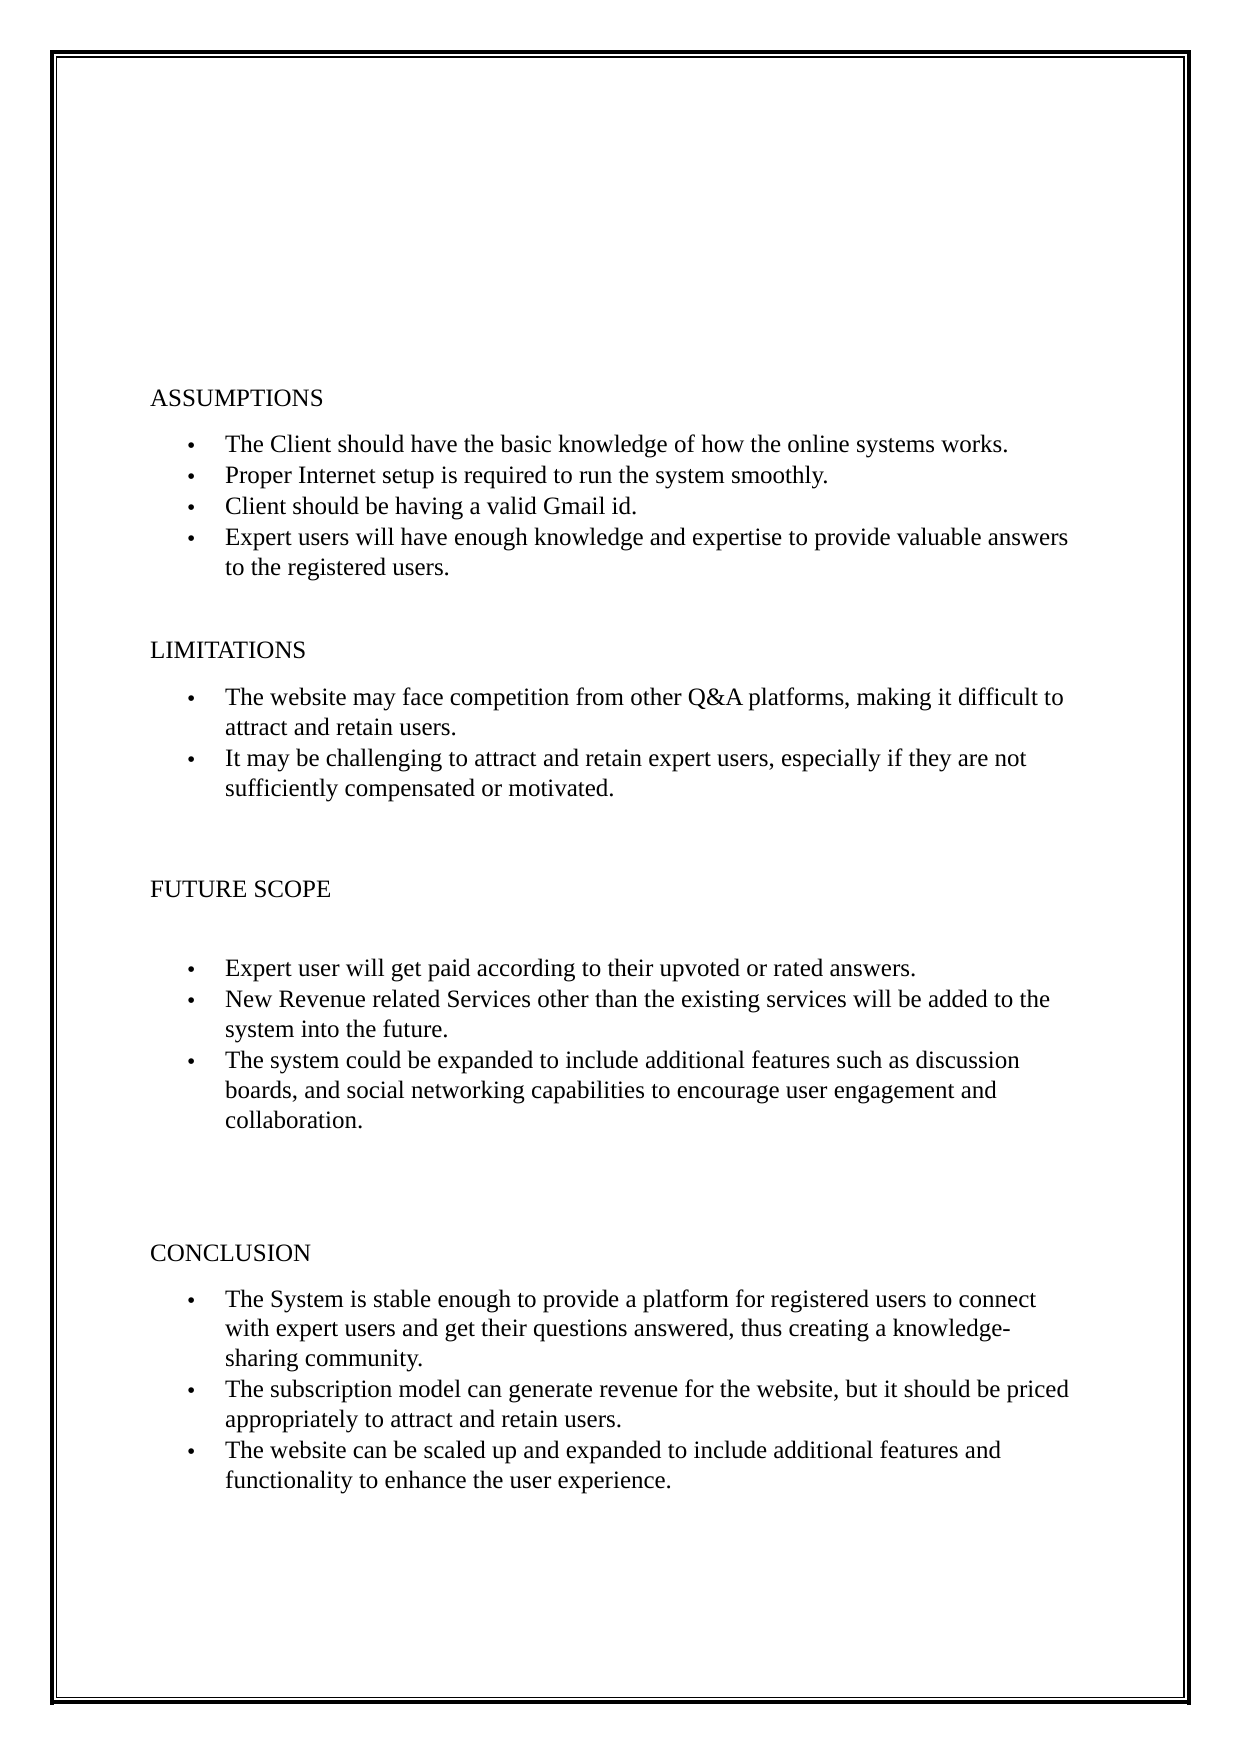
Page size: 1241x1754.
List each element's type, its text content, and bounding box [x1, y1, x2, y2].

text ASSUMPTIONS [150, 383, 1071, 412]
text FUTURE SCOPE [150, 874, 1071, 903]
list Expert users will have enough knowledge and expertise to provide valuable answers to the registered users. [187, 522, 1071, 581]
text CONCLUSION [150, 1238, 1071, 1267]
list Client should be having a valid Gmail id. [187, 491, 1071, 520]
list The system could be expanded to include additional features such as discussion boards, and social networking capabilities to encourage user engagement and collaboration. [187, 1045, 1071, 1133]
list The website may face competition from other Q&A platforms, making it difficult to attract and retain users. [187, 682, 1071, 741]
list The System is stable enough to provide a platform for registered users to connect with expert users and get their questions answered, thus creating a knowledge-sharing community. [187, 1284, 1071, 1372]
list The website can be scaled up and expanded to include additional features and functionality to enhance the user experience. [187, 1436, 1071, 1494]
list The Client should have the basic knowledge of how the online systems works. [187, 429, 1071, 458]
list The subscription model can generate revenue for the website, but it should be priced appropriately to attract and retain users. [187, 1374, 1071, 1433]
text LIMITATIONS [150, 635, 1071, 664]
list It may be challenging to attract and retain expert users, especially if they are not sufficiently compensated or motivated. [187, 743, 1071, 802]
list New Revenue related Services other than the existing services will be added to the system into the future. [187, 984, 1071, 1043]
list Expert user will get paid according to their upvoted or rated answers. [187, 953, 1071, 982]
list Proper Internet setup is required to run the system smoothly. [187, 460, 1071, 489]
